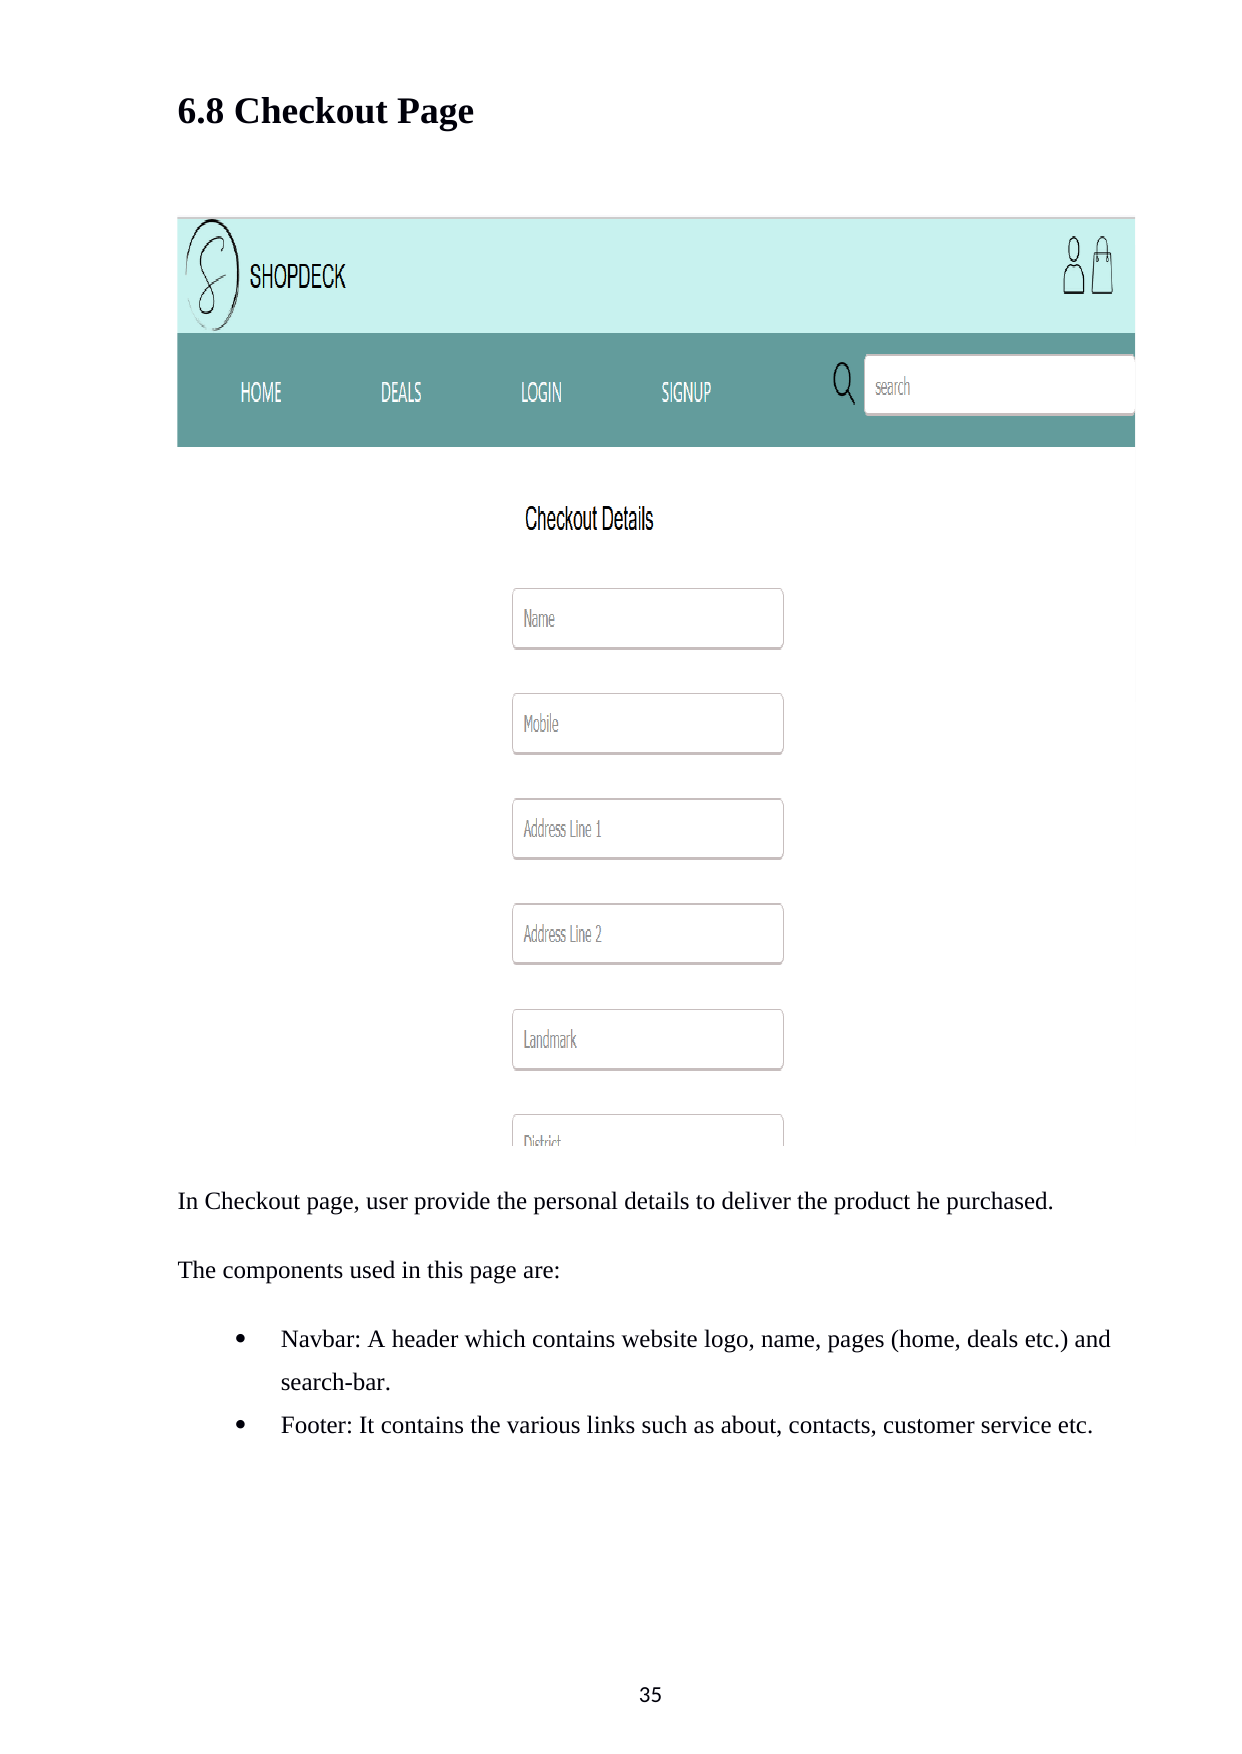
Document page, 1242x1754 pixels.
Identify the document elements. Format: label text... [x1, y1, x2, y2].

text The components used in this page are: [177, 1255, 1123, 1284]
picture [177, 215, 1136, 1146]
text 6.8 Checkout Page [177, 89, 1123, 132]
text In Checkout page, user provide the personal details to deliver the product he purchased. [177, 1186, 1123, 1215]
list Footer: It contains the various links such as about, contacts, customer service etc. [236, 1411, 1123, 1439]
list Navbar: A header which contains website logo, name, pages (home, deals etc.) and search-bar. [236, 1324, 1123, 1396]
